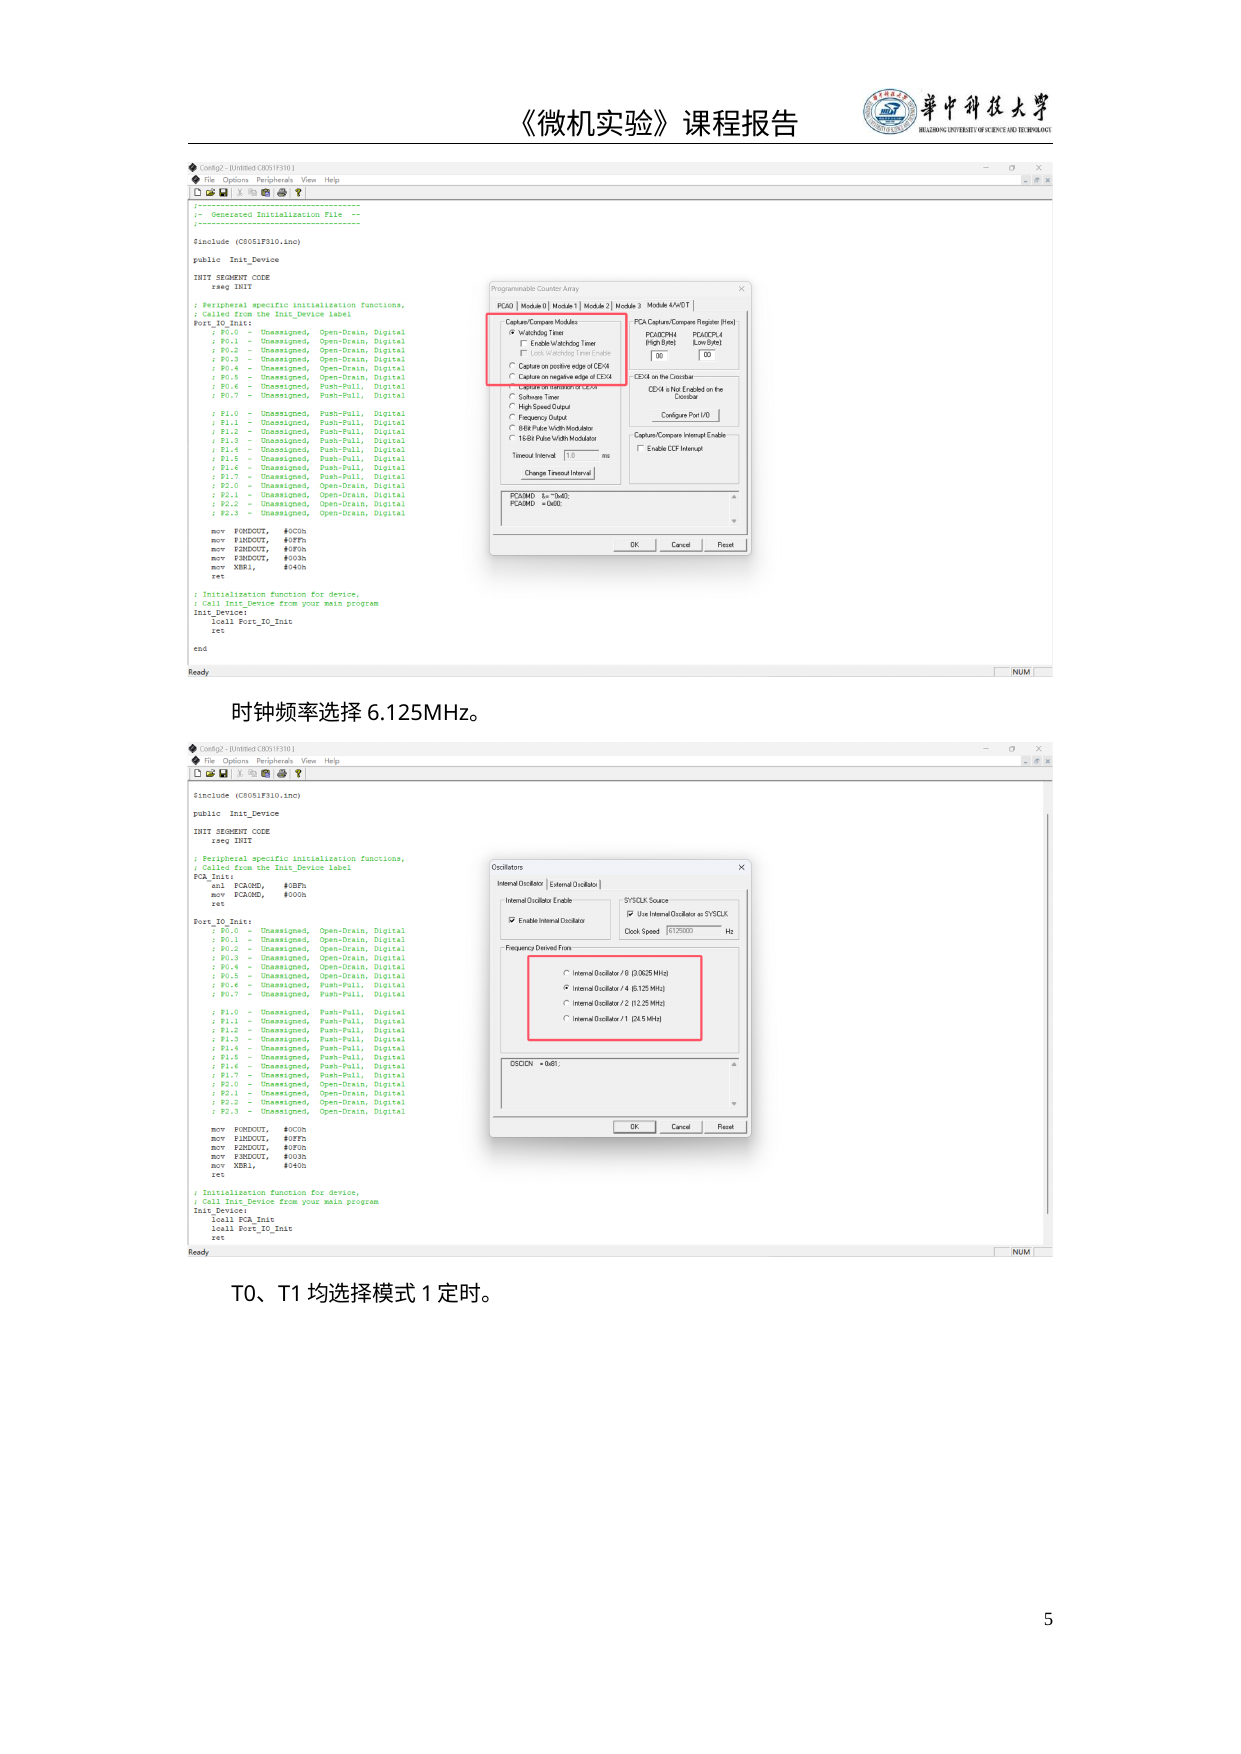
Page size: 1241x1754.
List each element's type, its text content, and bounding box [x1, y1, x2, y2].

text T0、T1均选择模式1定时。 [187, 1276, 1053, 1308]
text 时钟频率选择6.125MHz。 [187, 694, 1053, 727]
picture [862, 88, 1053, 135]
picture [187, 742, 1053, 1257]
picture [187, 162, 1053, 677]
